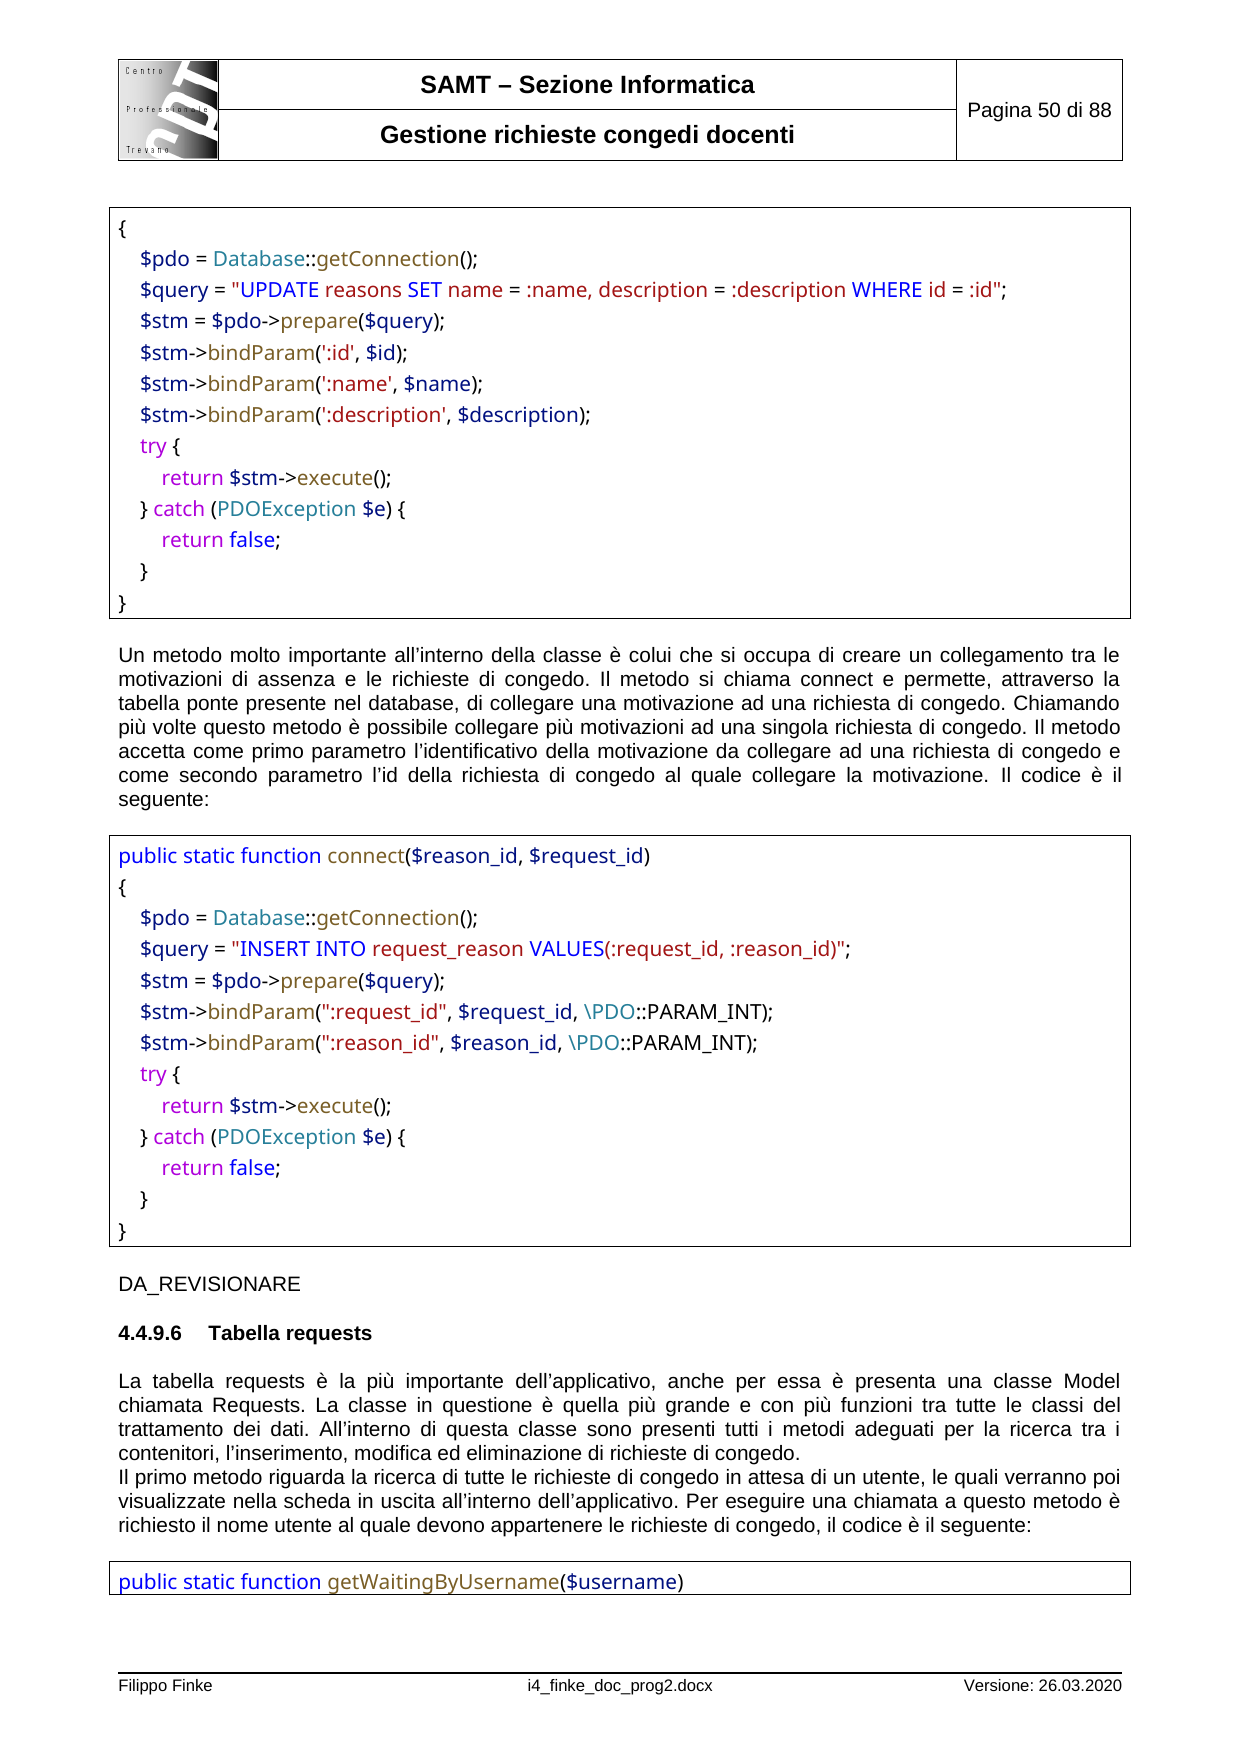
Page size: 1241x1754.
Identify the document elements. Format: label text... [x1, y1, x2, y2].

text Un metodo molto importante all’interno della classe è colui che si occupa di creare un collegamento tra le motivazioni di assenza e le richieste di congedo. Il metodo si chiama connect e permette, attraverso la tabella ponte presente nel database, di collegare una motivazione ad una richiesta di congedo. Chiamando più volte questo metodo è possibile collegare più motivazioni ad una singola richiesta di congedo. Il metodo accetta come primo parametro l’identificativo della motivazione da collegare ad una richiesta di congedo e come secondo parametro l’id della richiesta di congedo al quale collegare la motivazione. Il codice è il seguente: [118, 643, 1122, 811]
text } catch (PDOException $e) { [118, 1119, 1122, 1151]
text return $stm->execute(); [118, 460, 1122, 491]
text } [118, 554, 1122, 582]
text try { [118, 1057, 1122, 1088]
text Il primo metodo riguarda la ricerca di tutte le richieste di congedo in attesa di un utente, le quali verranno poi visualizzate nella scheda in uscita all’interno dell’applicativo. Per eseguire una chiamata a questo metodo è richiesto il nome utente al quale devono appartenere le richieste di congedo, il codice è il seguente: [118, 1465, 1122, 1537]
text return $stm->execute(); [118, 1088, 1122, 1119]
text $query = "INSERT INTO request_reason VALUES(:request_id, :reason_id)"; [118, 932, 1122, 963]
text } [110, 582, 1130, 618]
text $stm->bindParam(":reason_id", $reason_id, \PDO::PARAM_INT); [118, 1026, 1122, 1057]
text try { [118, 429, 1122, 460]
text $stm->bindParam(':id', $id); [118, 335, 1122, 366]
text return false; [118, 522, 1122, 554]
text } catch (PDOException $e) { [118, 491, 1122, 522]
text $stm->bindParam(':description', $description); [118, 397, 1122, 429]
text { [110, 208, 1130, 241]
text $pdo = Database::getConnection(); [118, 901, 1122, 932]
text La tabella requests è la più importante dell’applicativo, anche per essa è presenta una classe Model chiamata Requests. La classe in questione è quella più grande e con più funzioni tra tutte le classi del trattamento dei dati. All’interno di questa classe sono presenti tutti i metodi adeguati per la ricerca tra i contenitori, l’inserimento, modifica ed eliminazione di richieste di congedo. [118, 1369, 1122, 1465]
picture [118, 60, 218, 159]
text return false; [118, 1151, 1122, 1182]
text $stm = $pdo->prepare($query); [118, 304, 1122, 335]
text } [110, 1210, 1130, 1246]
text $pdo = Database::getConnection(); [118, 241, 1122, 272]
text public static function getWaitingByUsername($username) [110, 1562, 1130, 1594]
text $stm->bindParam(":request_id", $request_id, \PDO::PARAM_INT); [118, 994, 1122, 1026]
text $query = "UPDATE reasons SET name = :name, description = :description WHERE id = :id"; [118, 272, 1122, 304]
text public static function connect($reason_id, $request_id) [110, 836, 1130, 869]
text } [118, 1182, 1122, 1210]
text $stm->bindParam(':name', $name); [118, 366, 1122, 397]
text $stm = $pdo->prepare($query); [118, 963, 1122, 994]
text { [118, 869, 1122, 901]
text DA_REVISIONARE [118, 1271, 1122, 1295]
subtitle Tabella requests [118, 1320, 1122, 1344]
